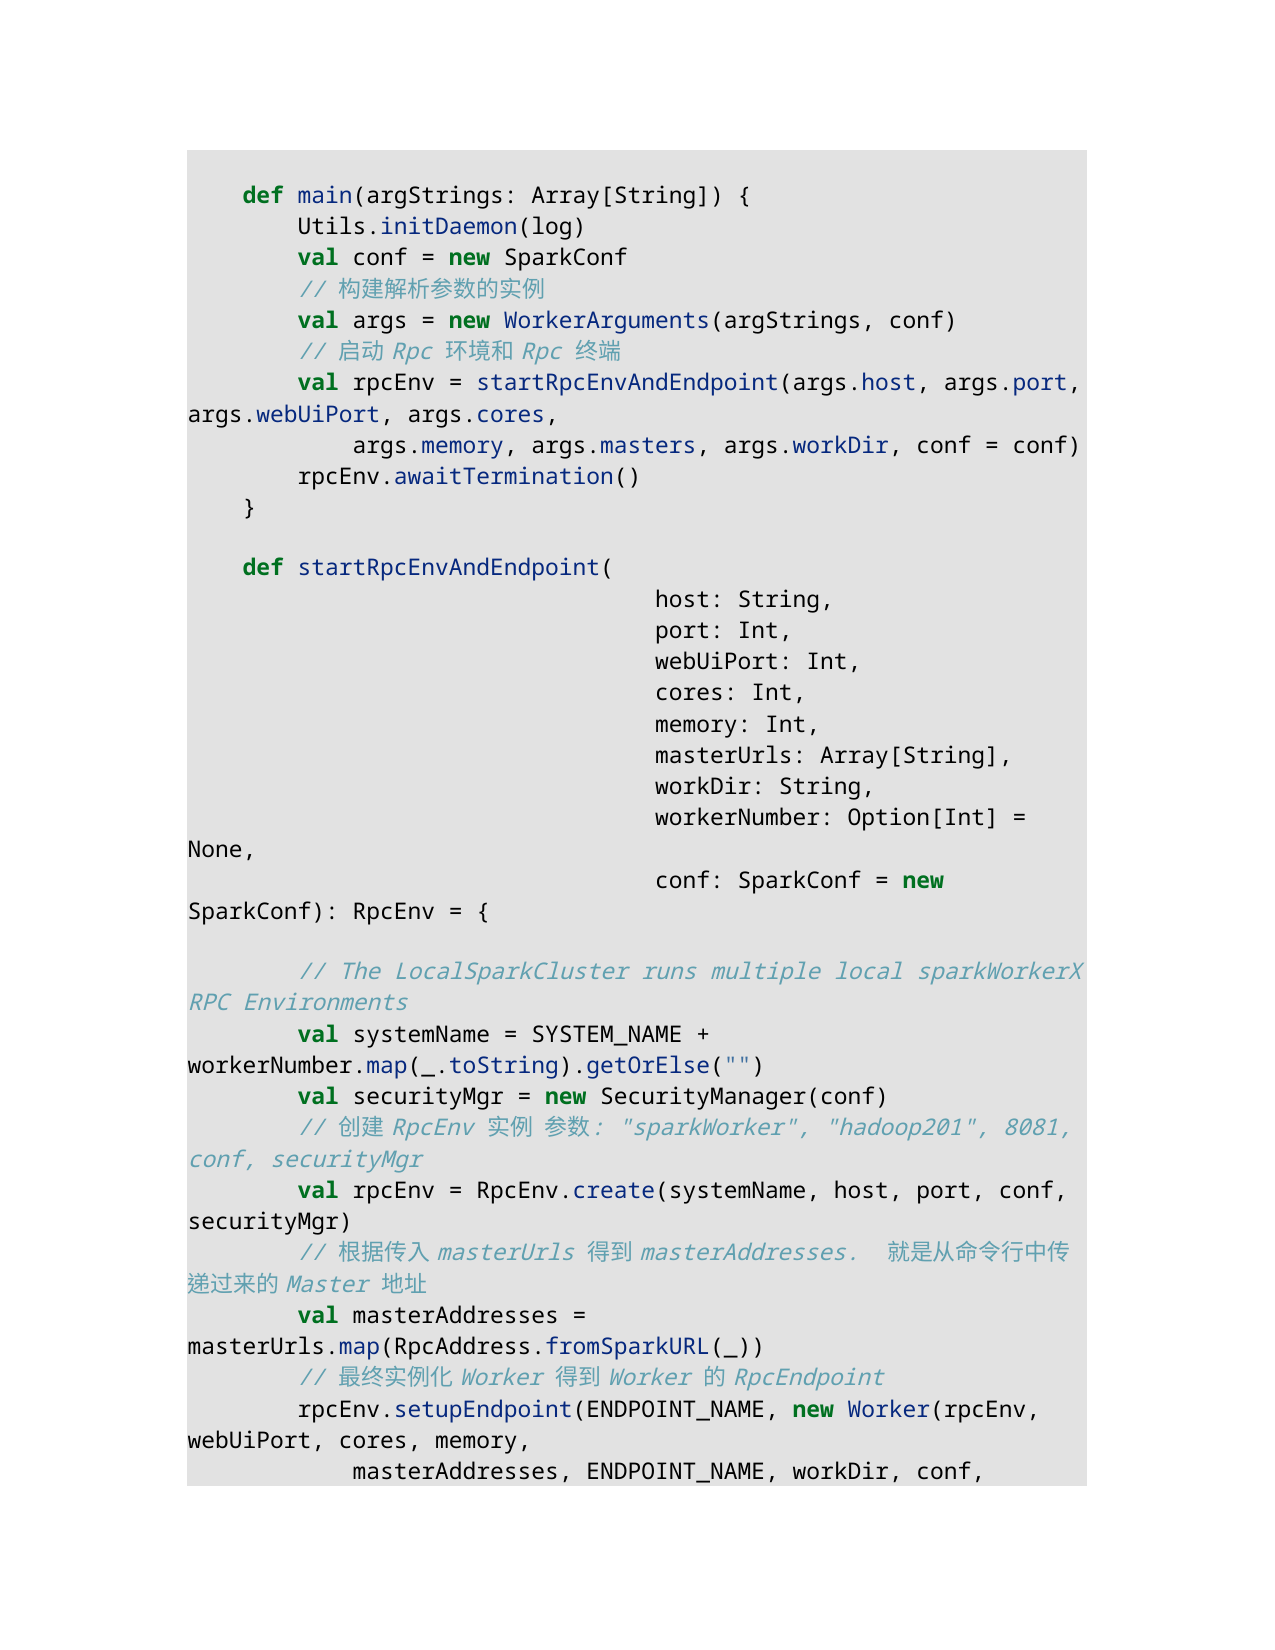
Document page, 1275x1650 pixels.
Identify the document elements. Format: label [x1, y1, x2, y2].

text [187, 150, 1087, 1486]
